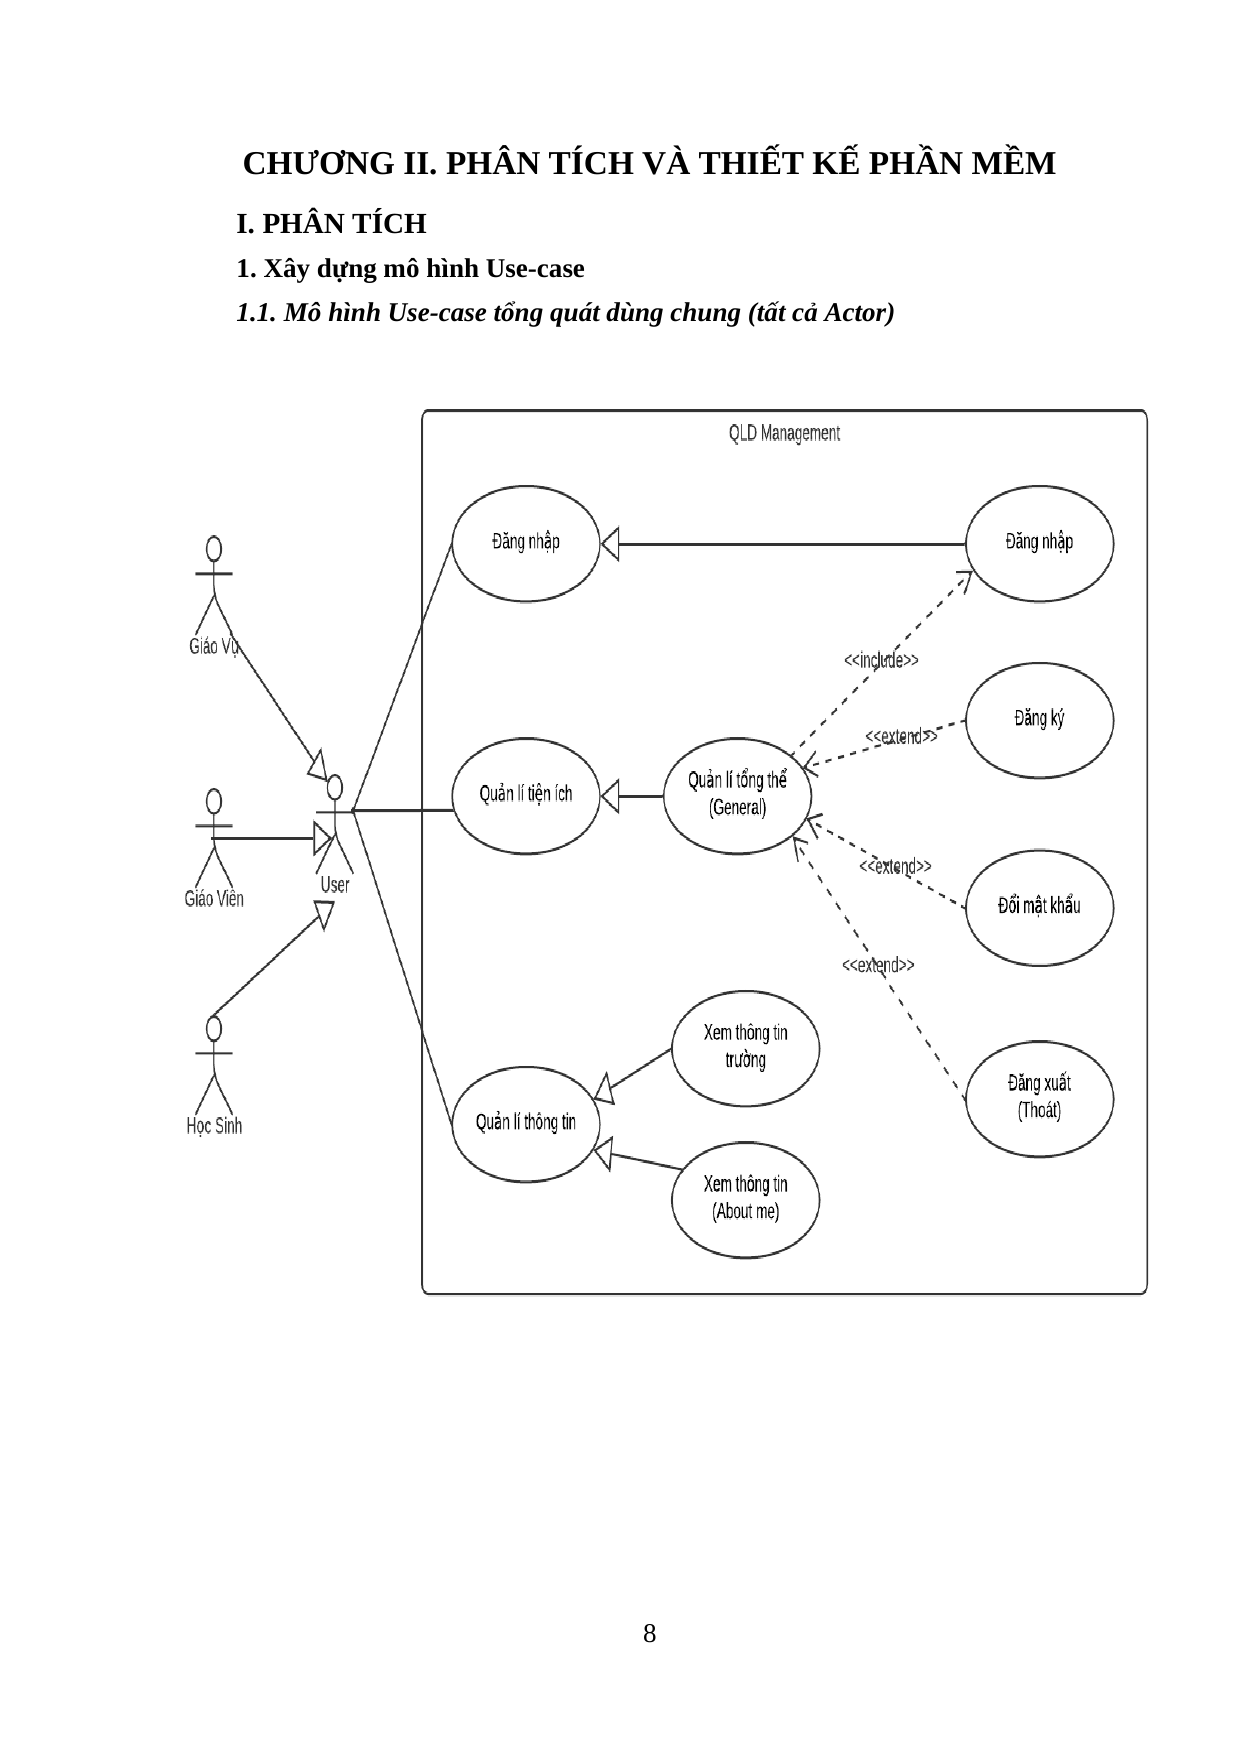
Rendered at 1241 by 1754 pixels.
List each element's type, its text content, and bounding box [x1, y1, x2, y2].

subtitle PHÂN TÍCH VÀ THIẾT KẾ PHẦN MỀM [177, 143, 1122, 181]
subtitle Mô hình Use-case tổng quát dùng chung (tất cả Actor) [177, 296, 1122, 327]
picture [118, 339, 1177, 1345]
subtitle Xây dựng mô hình Use-case [177, 252, 1122, 284]
subtitle PHÂN TÍCH [177, 206, 1122, 240]
